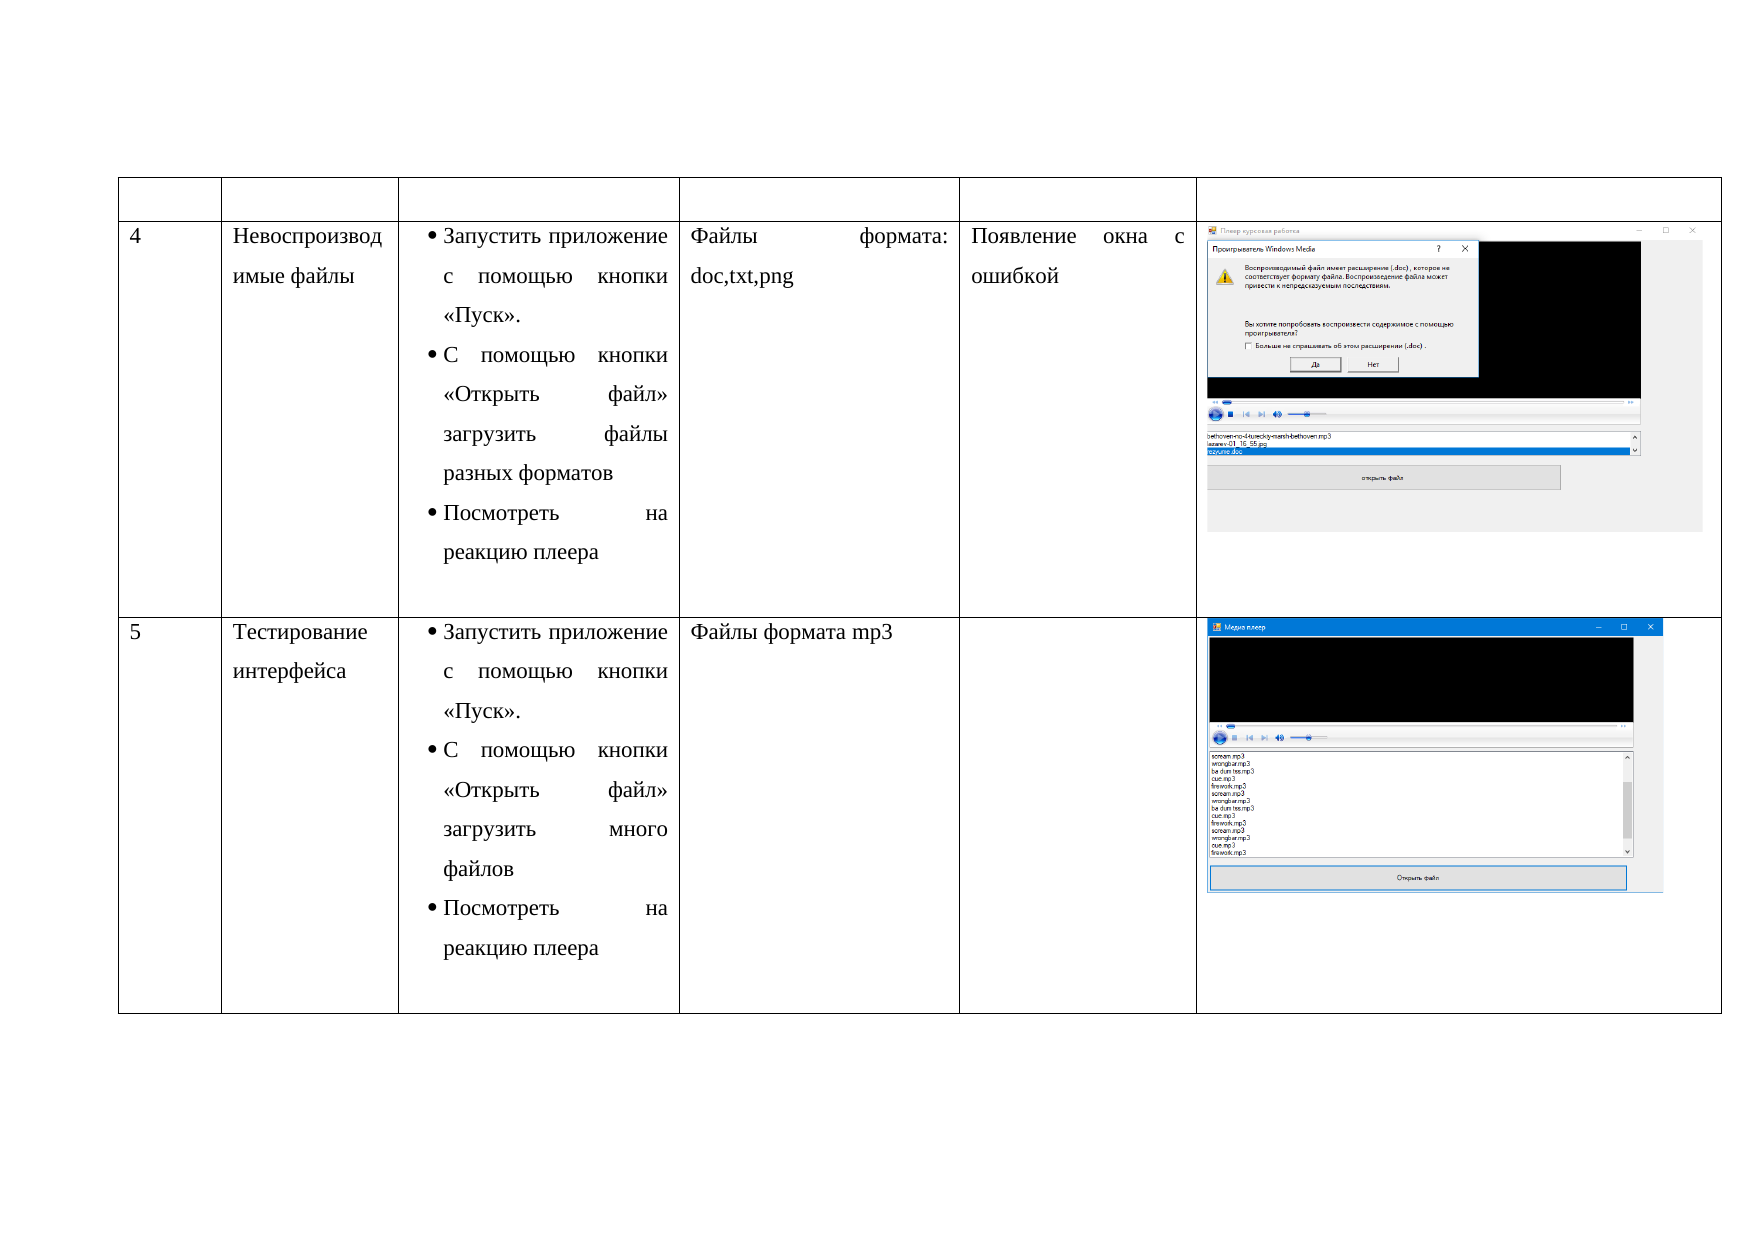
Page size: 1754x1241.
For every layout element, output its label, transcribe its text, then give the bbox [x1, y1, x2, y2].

table_cell Файлы формата: doc,txt,png [680, 222, 959, 617]
picture [1207, 618, 1664, 893]
table_cell 4 [119, 222, 221, 617]
table_cell Тестирование интерфейса [222, 618, 398, 1013]
table_cell [960, 618, 1196, 1013]
table_cell [1197, 222, 1721, 617]
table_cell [960, 178, 1196, 221]
table_cell Запустить приложение с помощью кнопки «Пуск». С помощью кнопки «Открыть файл» загрузить много файлов Посмотреть на реакцию плеера [399, 618, 679, 1013]
table_cell 3 [119, 178, 221, 221]
table_cell [1197, 618, 1721, 1013]
table_cell Файлы формата mp3 [680, 618, 959, 1013]
table_cell [1197, 178, 1721, 221]
table_cell 5 [119, 618, 221, 1013]
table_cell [399, 178, 679, 221]
table_cell Появление окна с ошибкой [960, 222, 1196, 617]
picture [1207, 222, 1703, 532]
table_cell Запустить приложение с помощью кнопки «Пуск». С помощью кнопки «Открыть файл» загрузить файлы разных форматов Посмотреть на реакцию плеера [399, 222, 679, 617]
table_cell Невоспроизводимые файлы [222, 222, 398, 617]
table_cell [680, 178, 959, 221]
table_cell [222, 178, 398, 221]
